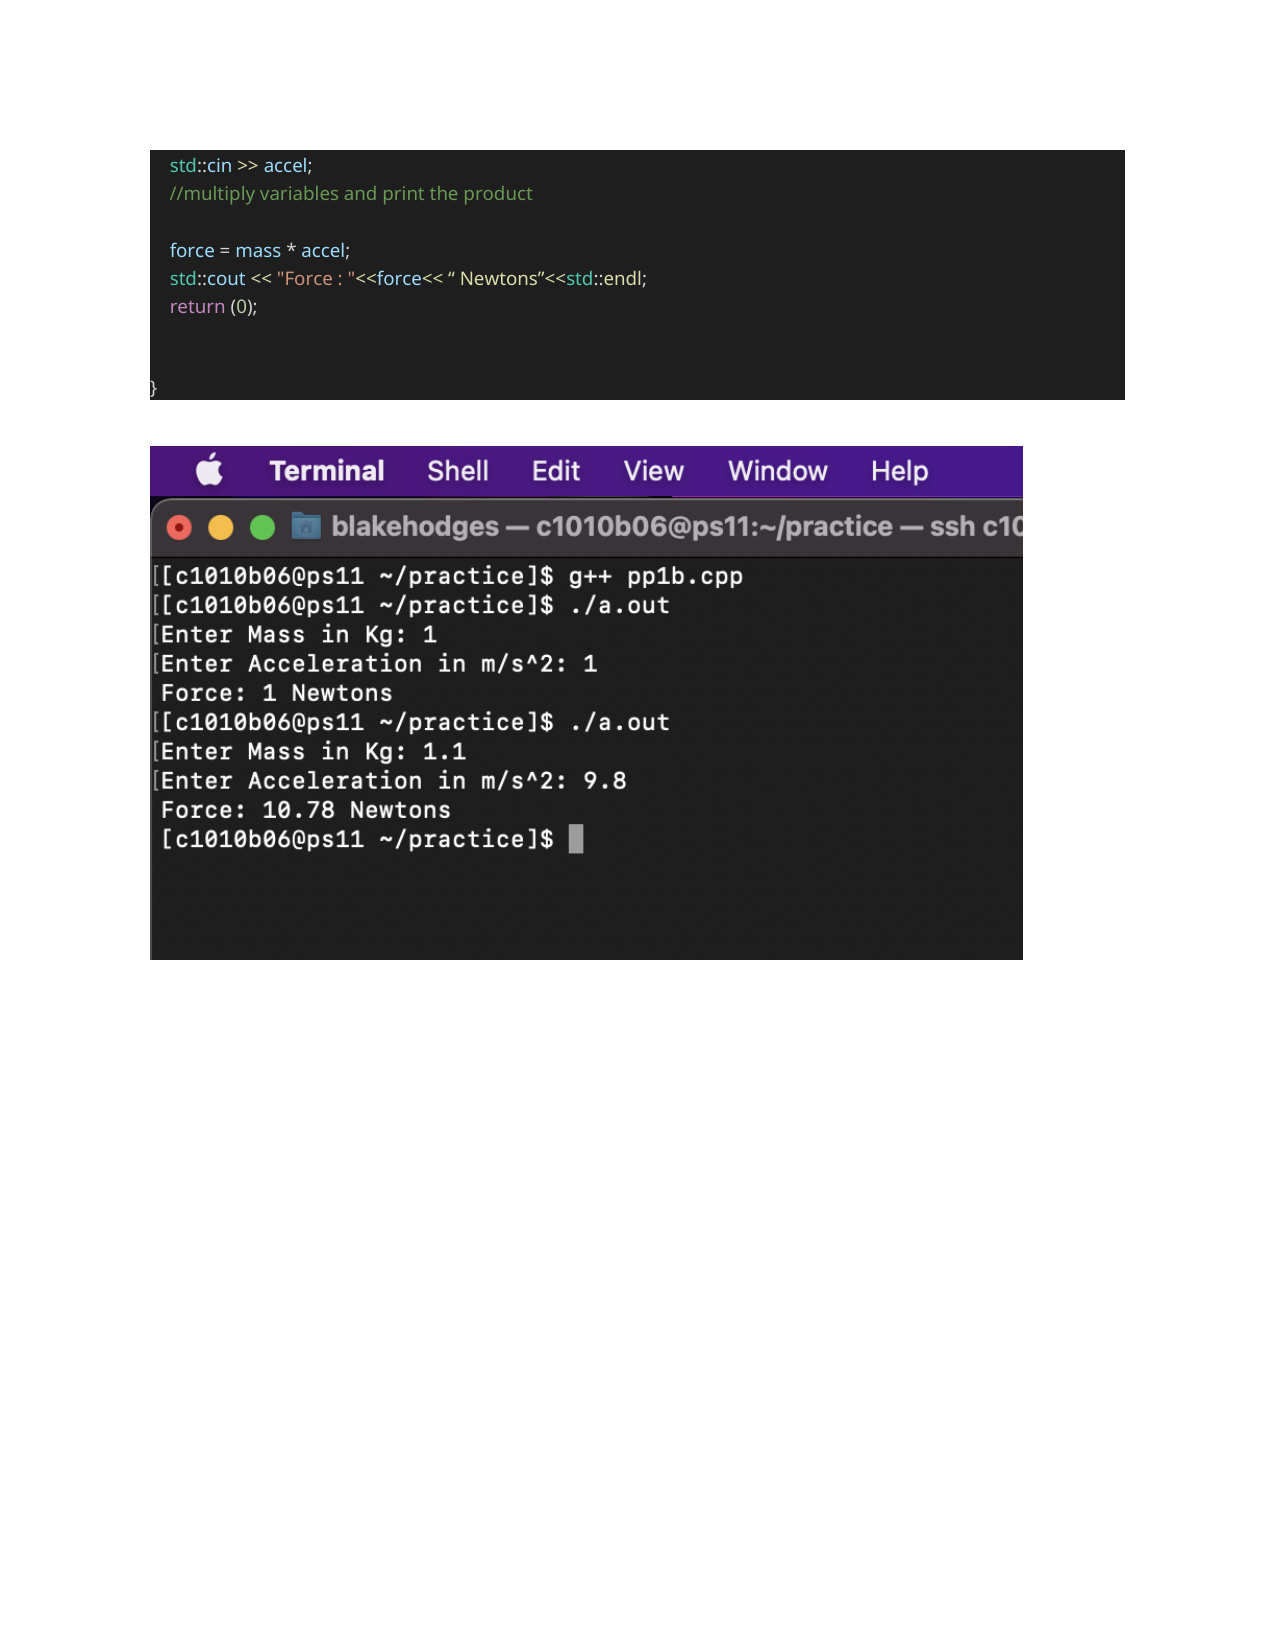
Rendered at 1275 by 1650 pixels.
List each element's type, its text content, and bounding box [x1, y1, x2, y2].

text //multiply variables and print the product [150, 178, 1125, 206]
text } [150, 372, 1125, 400]
picture [150, 446, 1023, 960]
text return (0); [150, 291, 1125, 319]
text force = mass * accel; [150, 234, 1125, 262]
text std::cout << "Force : "<<force<< “ Newtons”<<std::endl; [150, 262, 1125, 291]
text std::cin >> accel; [150, 150, 1125, 178]
